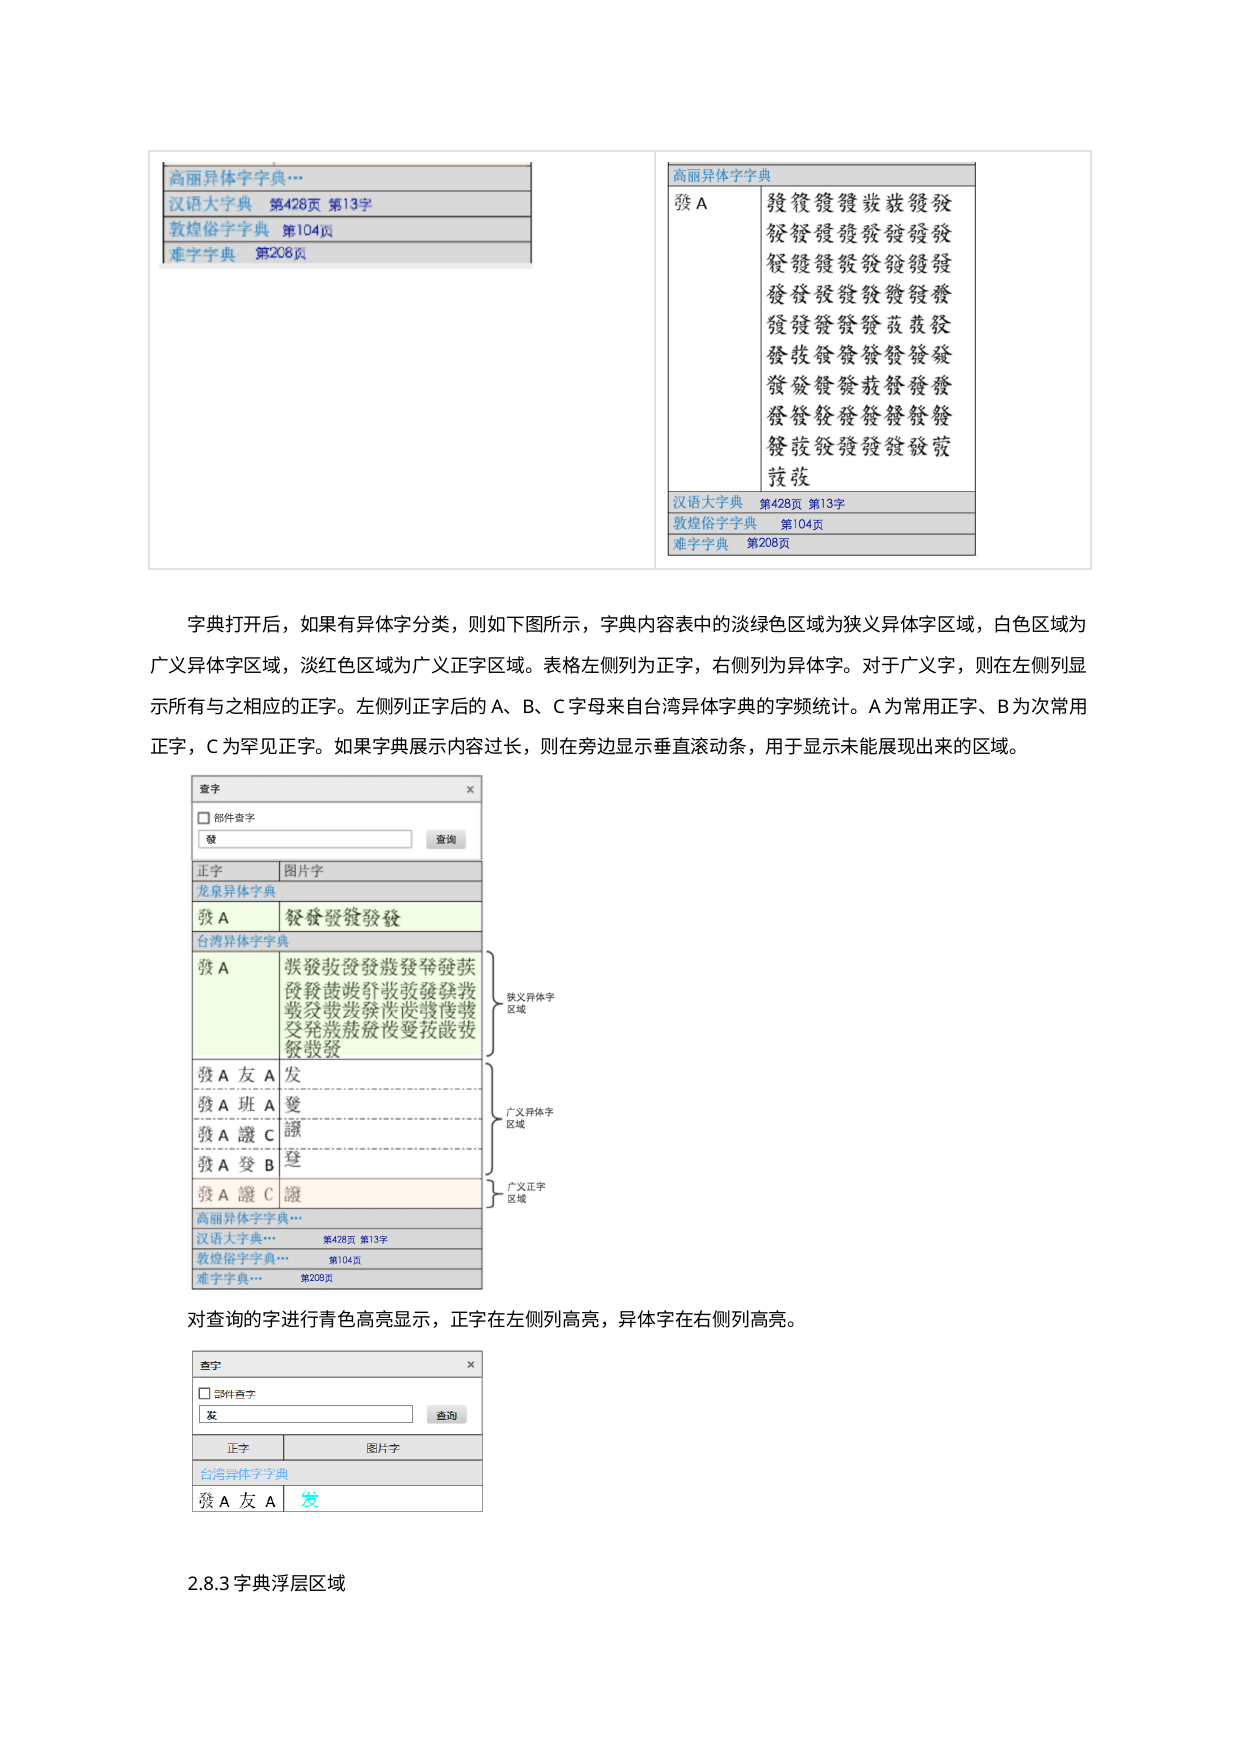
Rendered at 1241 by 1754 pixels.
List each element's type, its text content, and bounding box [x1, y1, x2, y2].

picture [665, 162, 978, 558]
table_cell [150, 152, 654, 568]
picture [159, 162, 533, 269]
text 2.8.3字典浮层区域 [150, 1568, 1092, 1595]
picture [187, 1345, 485, 1517]
text 对查询的字进行青色高亮显示，正字在左侧列高亮，异体字在右侧列高亮。 [150, 1305, 1092, 1332]
table_cell [656, 152, 1090, 568]
text 字典打开后，如果有异体字分类，则如下图所示，字典内容表中的淡绿色区域为狭义异体字区域，白色区域为广义异体字区域，淡红色区域为广义正字区域。表格左侧列为正字，右侧列为异体字。对于广义字，则在左侧列显示所有与之相应的正字。左侧列正字后的A、B、C字母来自台湾异体字典的字频统计。A为常用正字、B为次常用正字，C为罕见正字。如果字典展示内容过长，则在旁边显示垂直滚动条，用于显示未能展现出来的区域。 [150, 610, 1092, 759]
picture [187, 772, 565, 1292]
